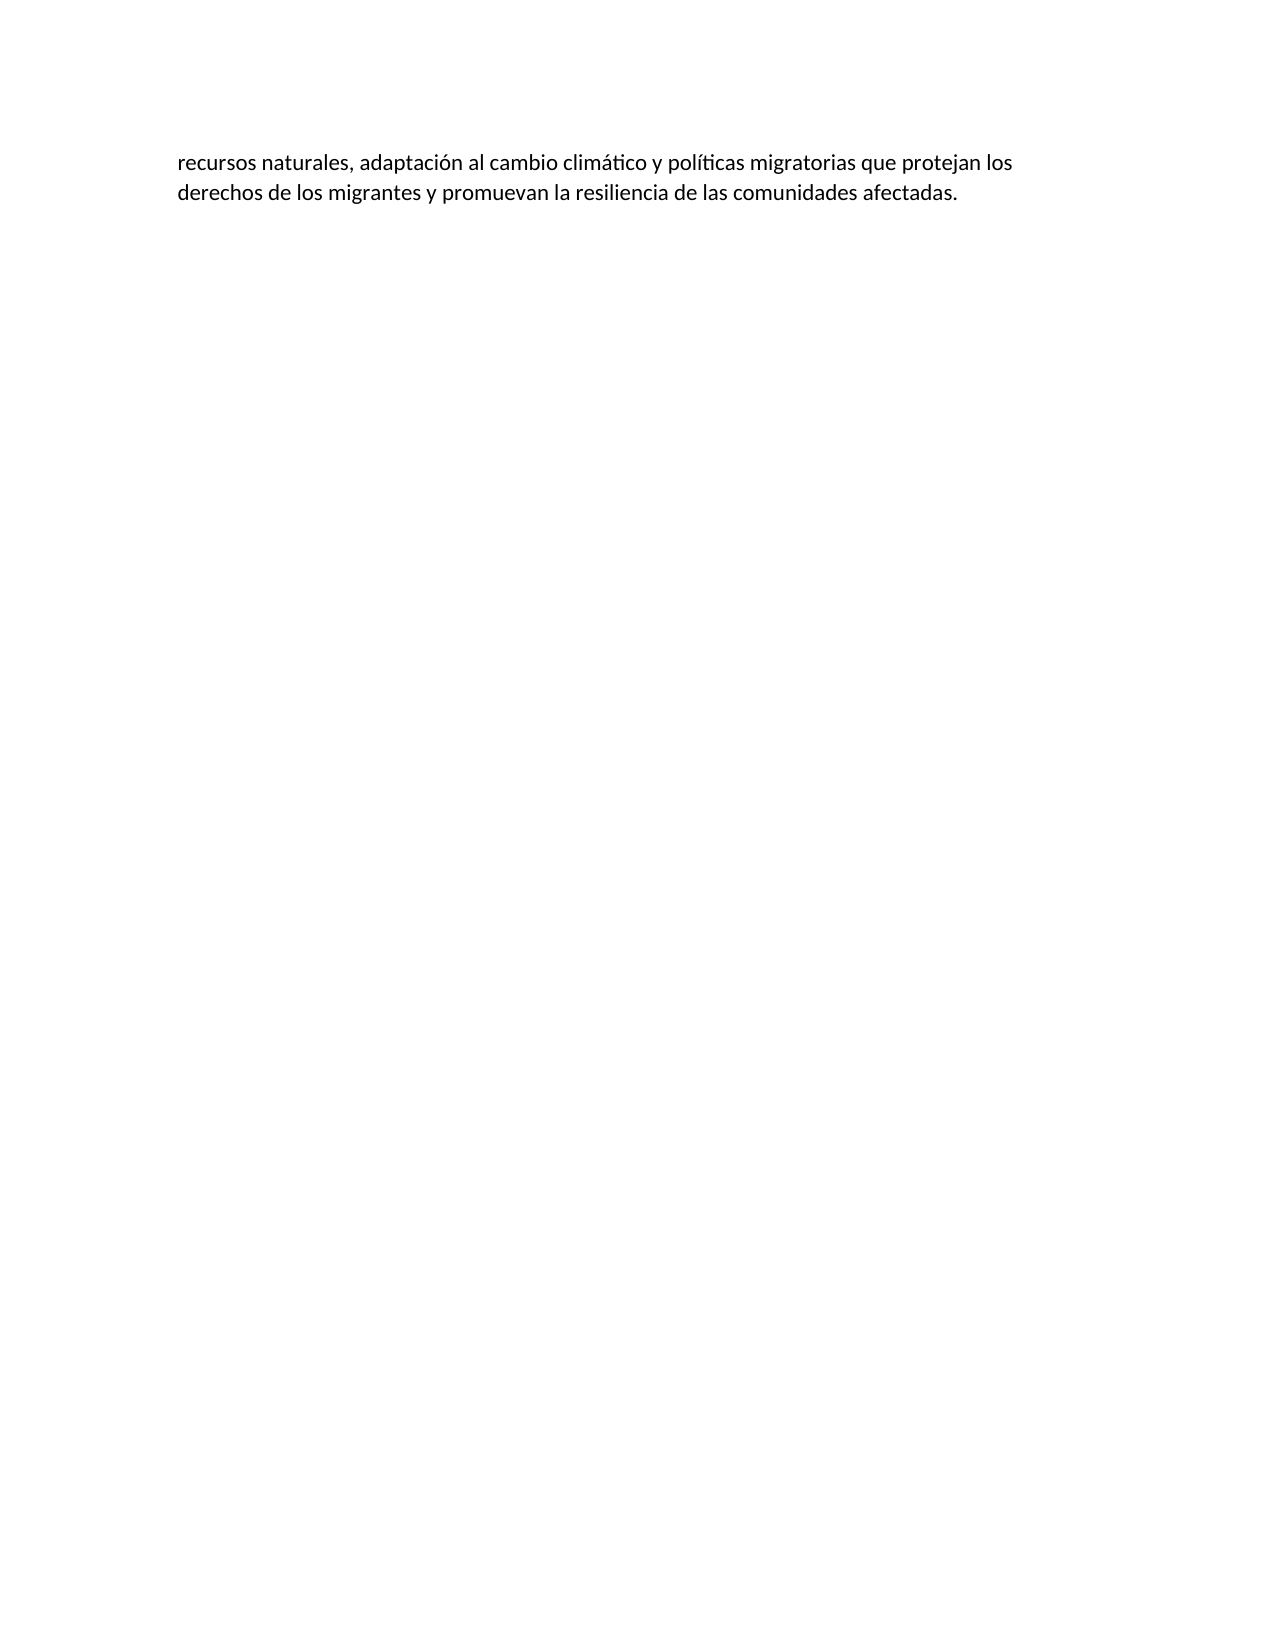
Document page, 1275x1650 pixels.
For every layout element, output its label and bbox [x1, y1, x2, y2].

text [177, 148, 1098, 206]
